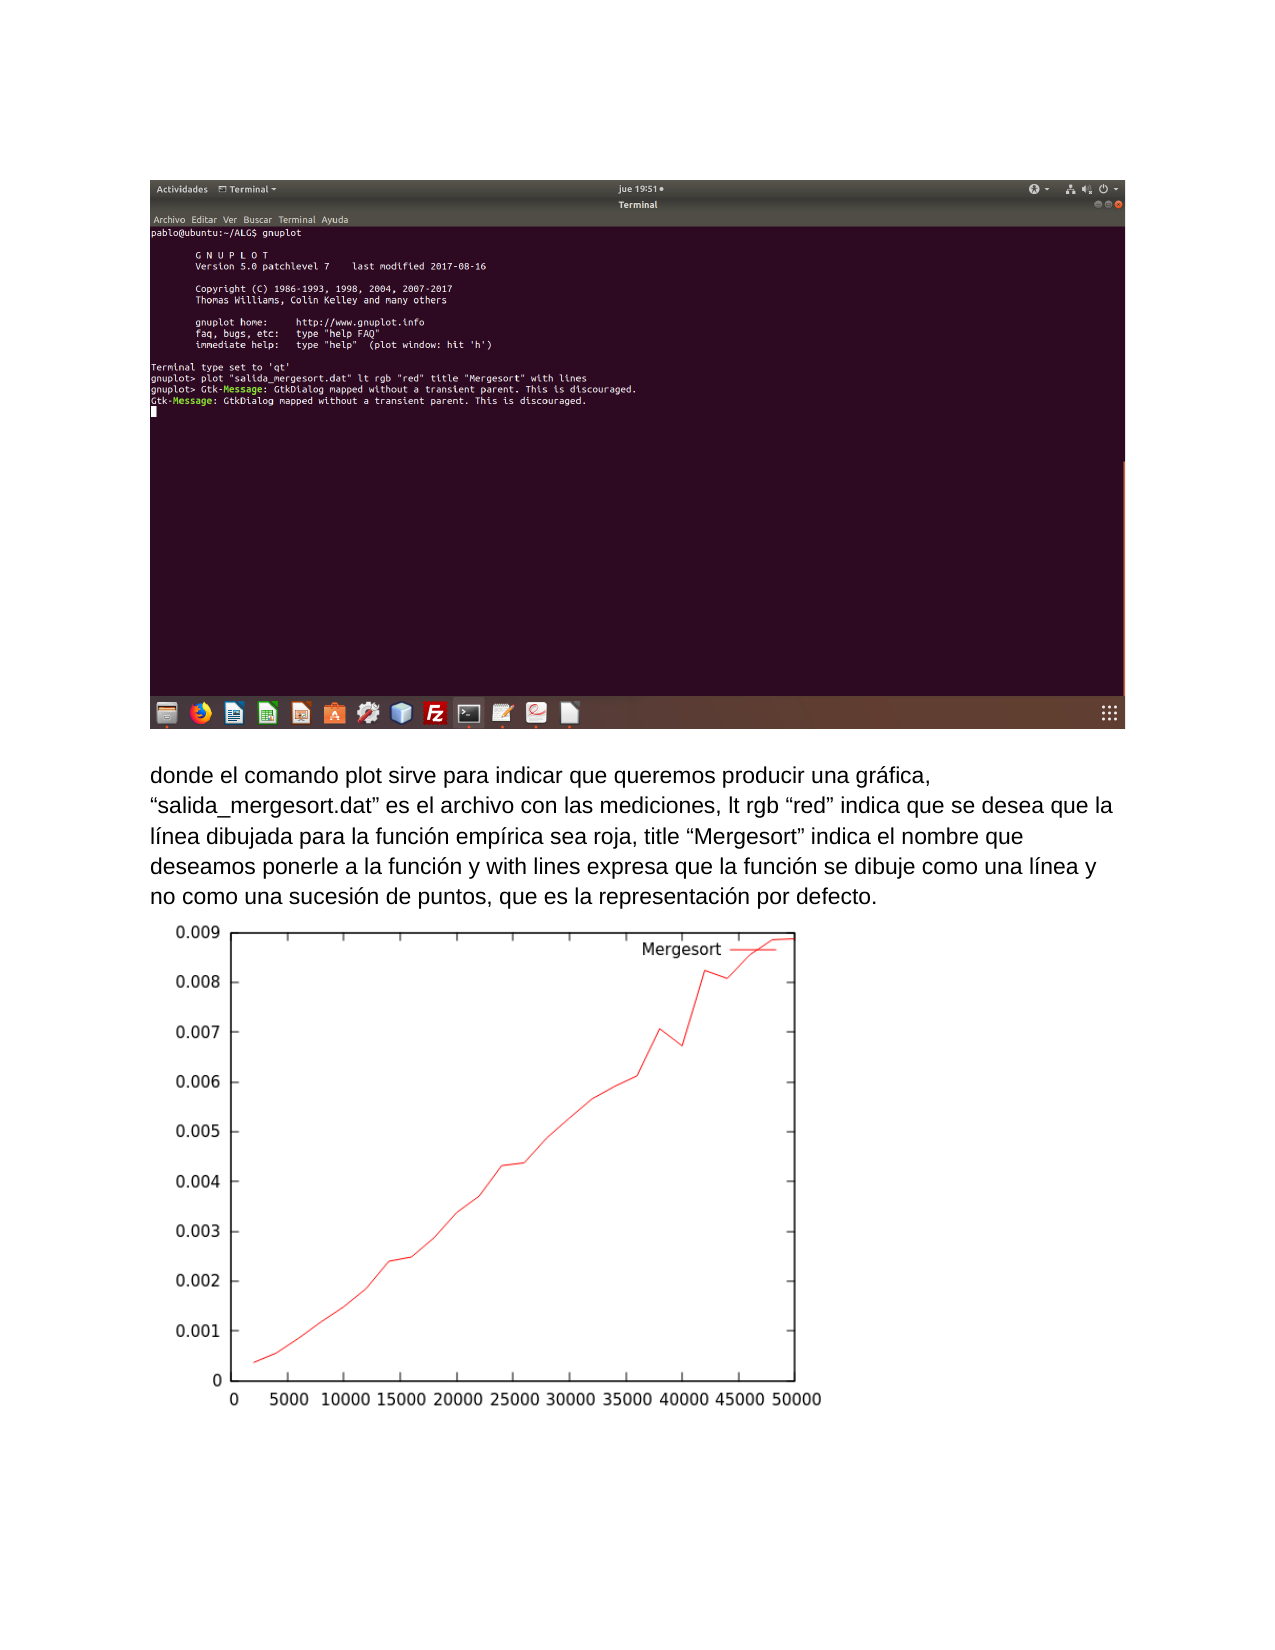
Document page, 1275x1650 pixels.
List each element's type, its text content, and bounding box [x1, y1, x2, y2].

picture [150, 180, 1125, 729]
picture [150, 913, 823, 1418]
